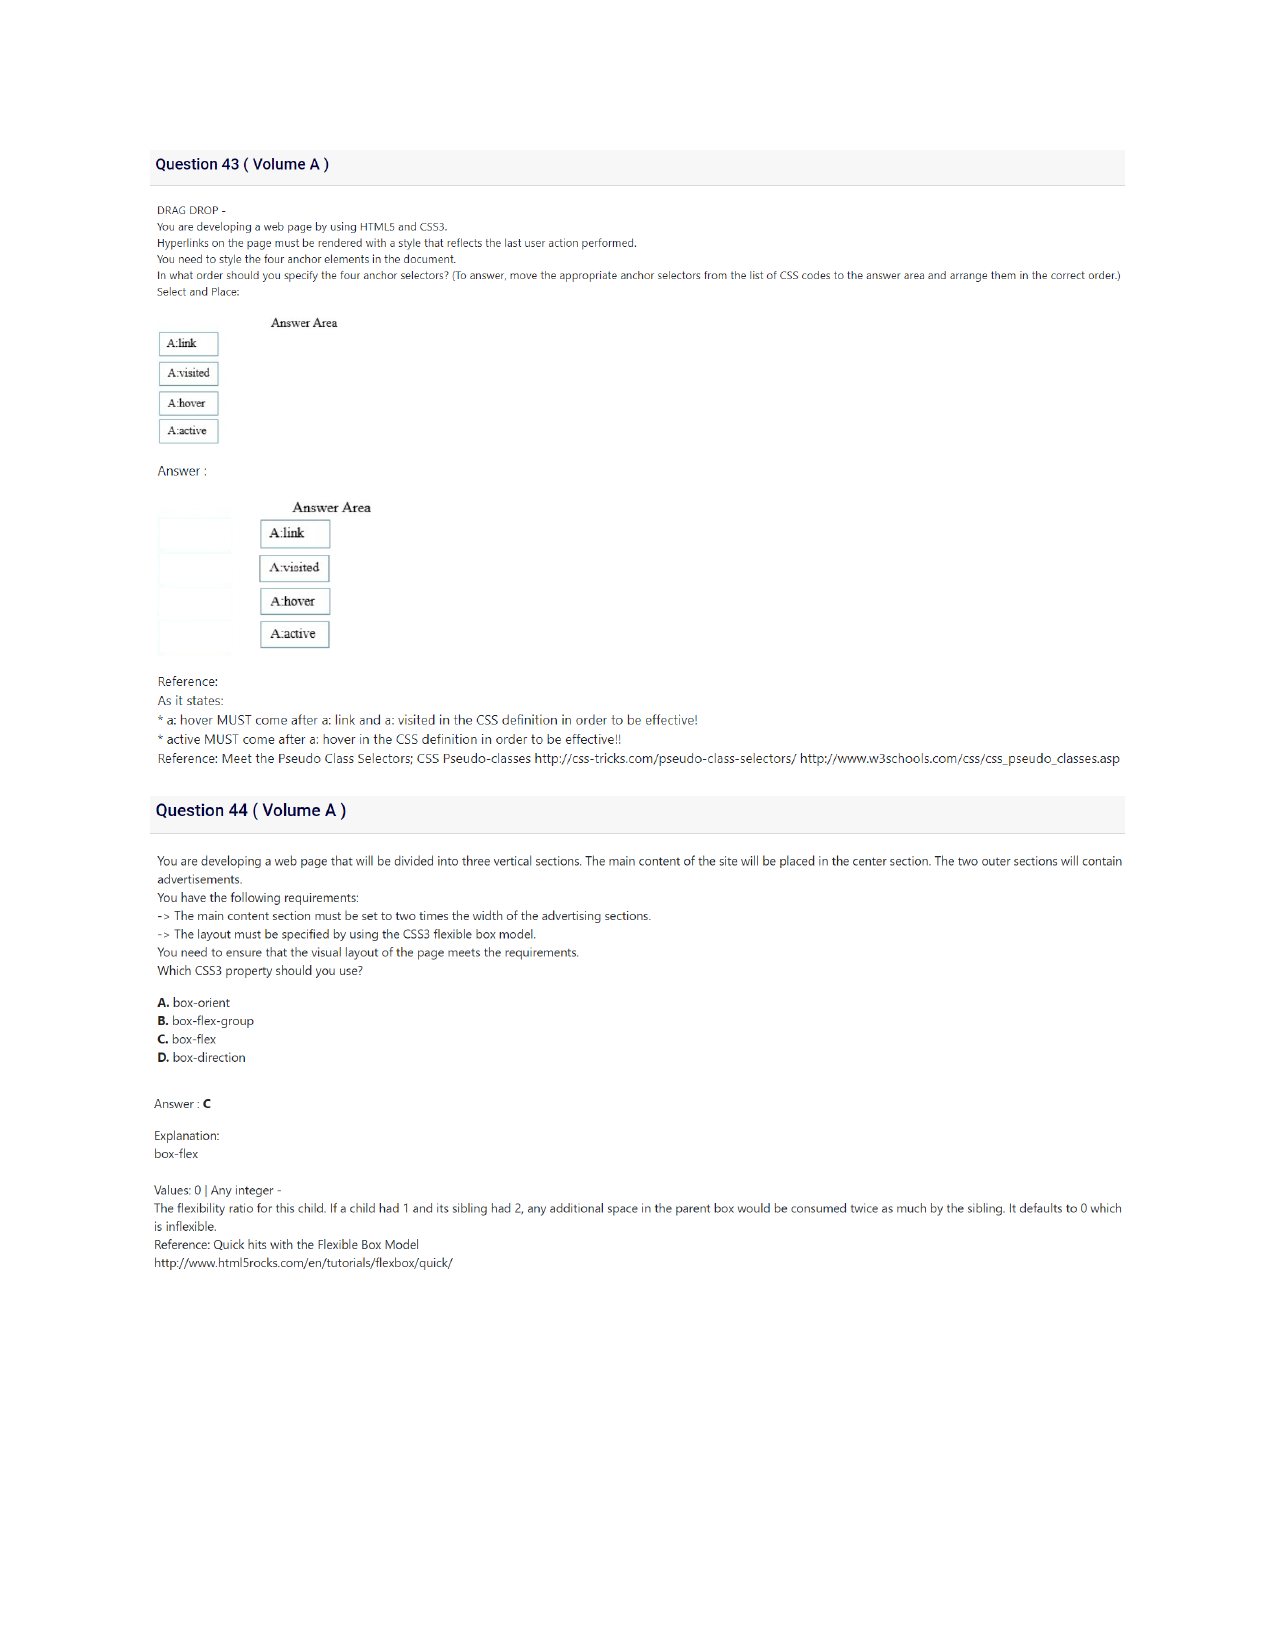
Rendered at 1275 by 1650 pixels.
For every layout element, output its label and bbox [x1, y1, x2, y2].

picture [150, 1092, 1125, 1281]
picture [150, 462, 1125, 778]
picture [150, 150, 1125, 444]
picture [150, 796, 1125, 1074]
